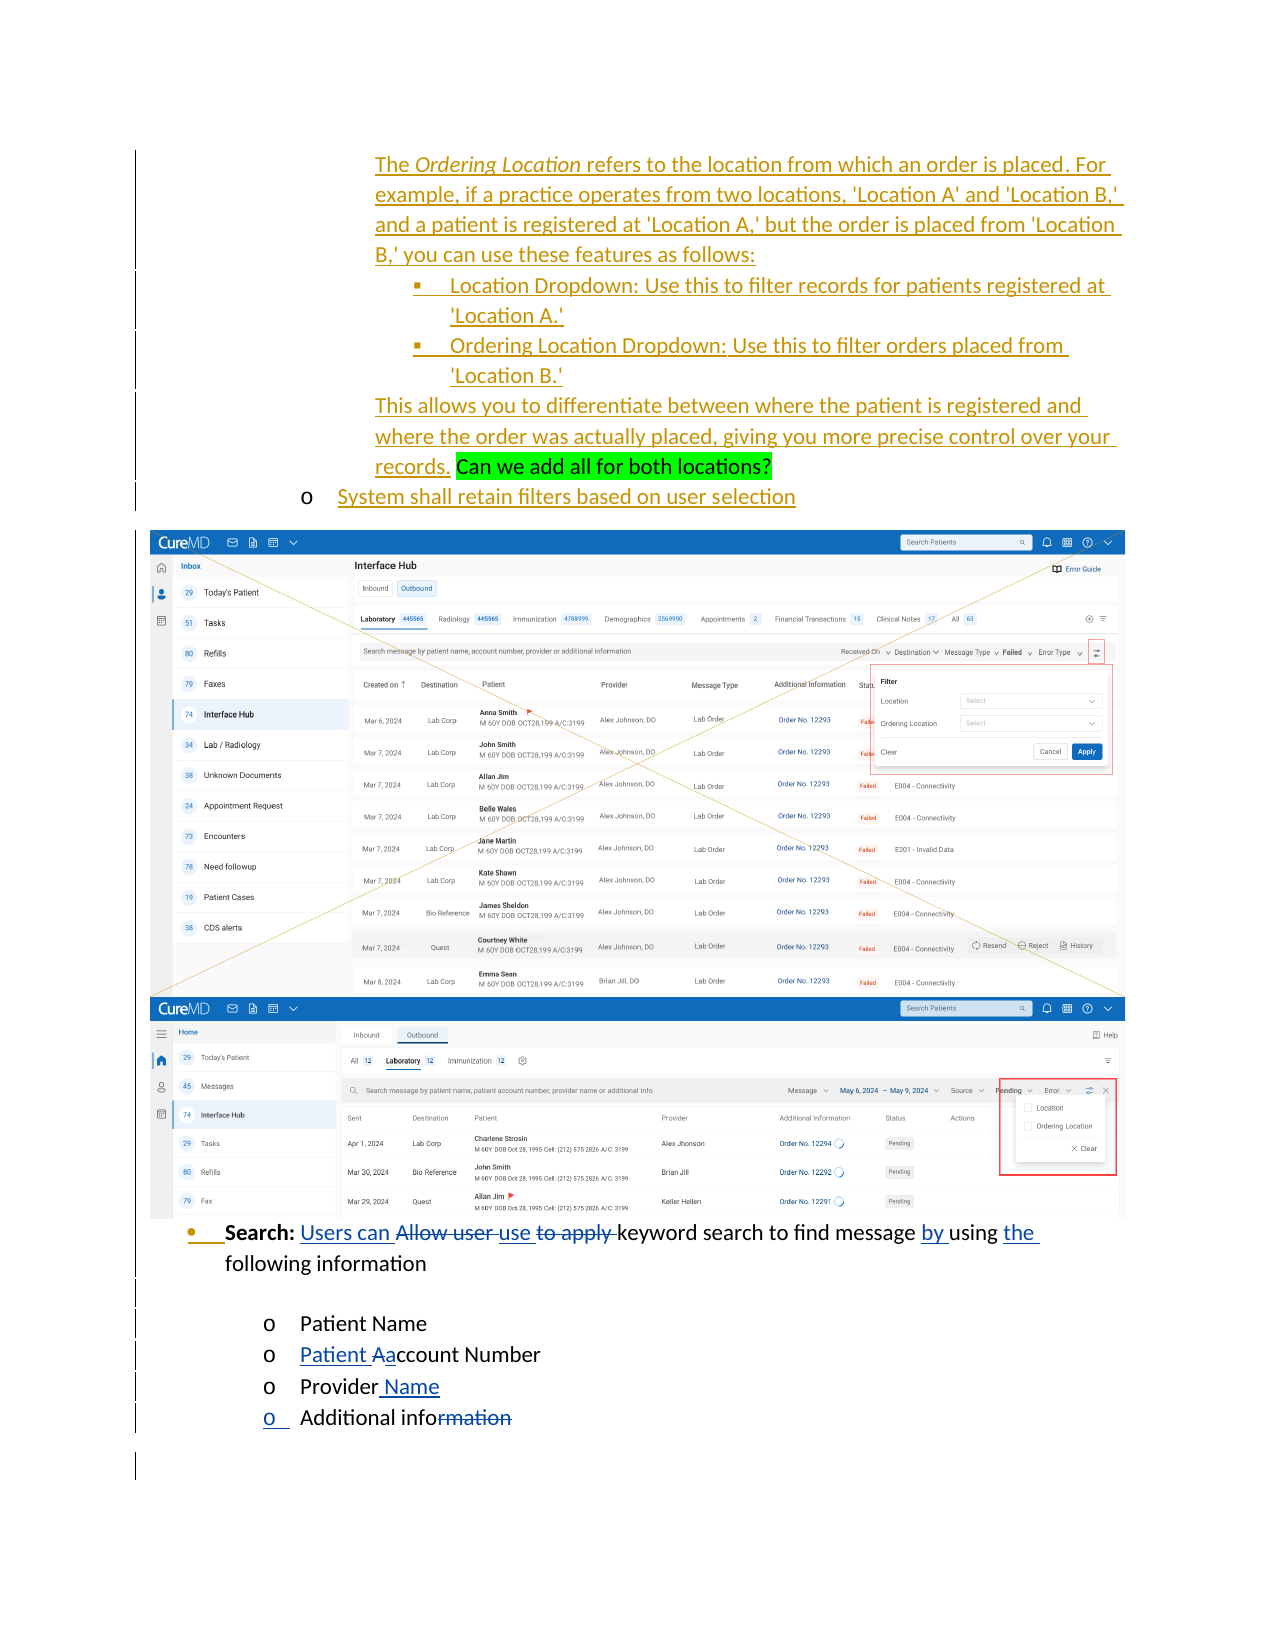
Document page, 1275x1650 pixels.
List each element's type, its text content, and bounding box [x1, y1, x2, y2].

list Additional info [262, 1403, 1125, 1433]
list Provider [262, 1372, 1125, 1401]
picture [150, 532, 635, 996]
list Patient Name [262, 1309, 1125, 1338]
picture [640, 531, 1125, 996]
list Can we add all for both locations? [375, 392, 1125, 480]
picture [152, 530, 1123, 763]
picture [150, 765, 1125, 1219]
list Search: keyword search to find message using following information [187, 1219, 1125, 1277]
list ccount Number [262, 1341, 1125, 1370]
